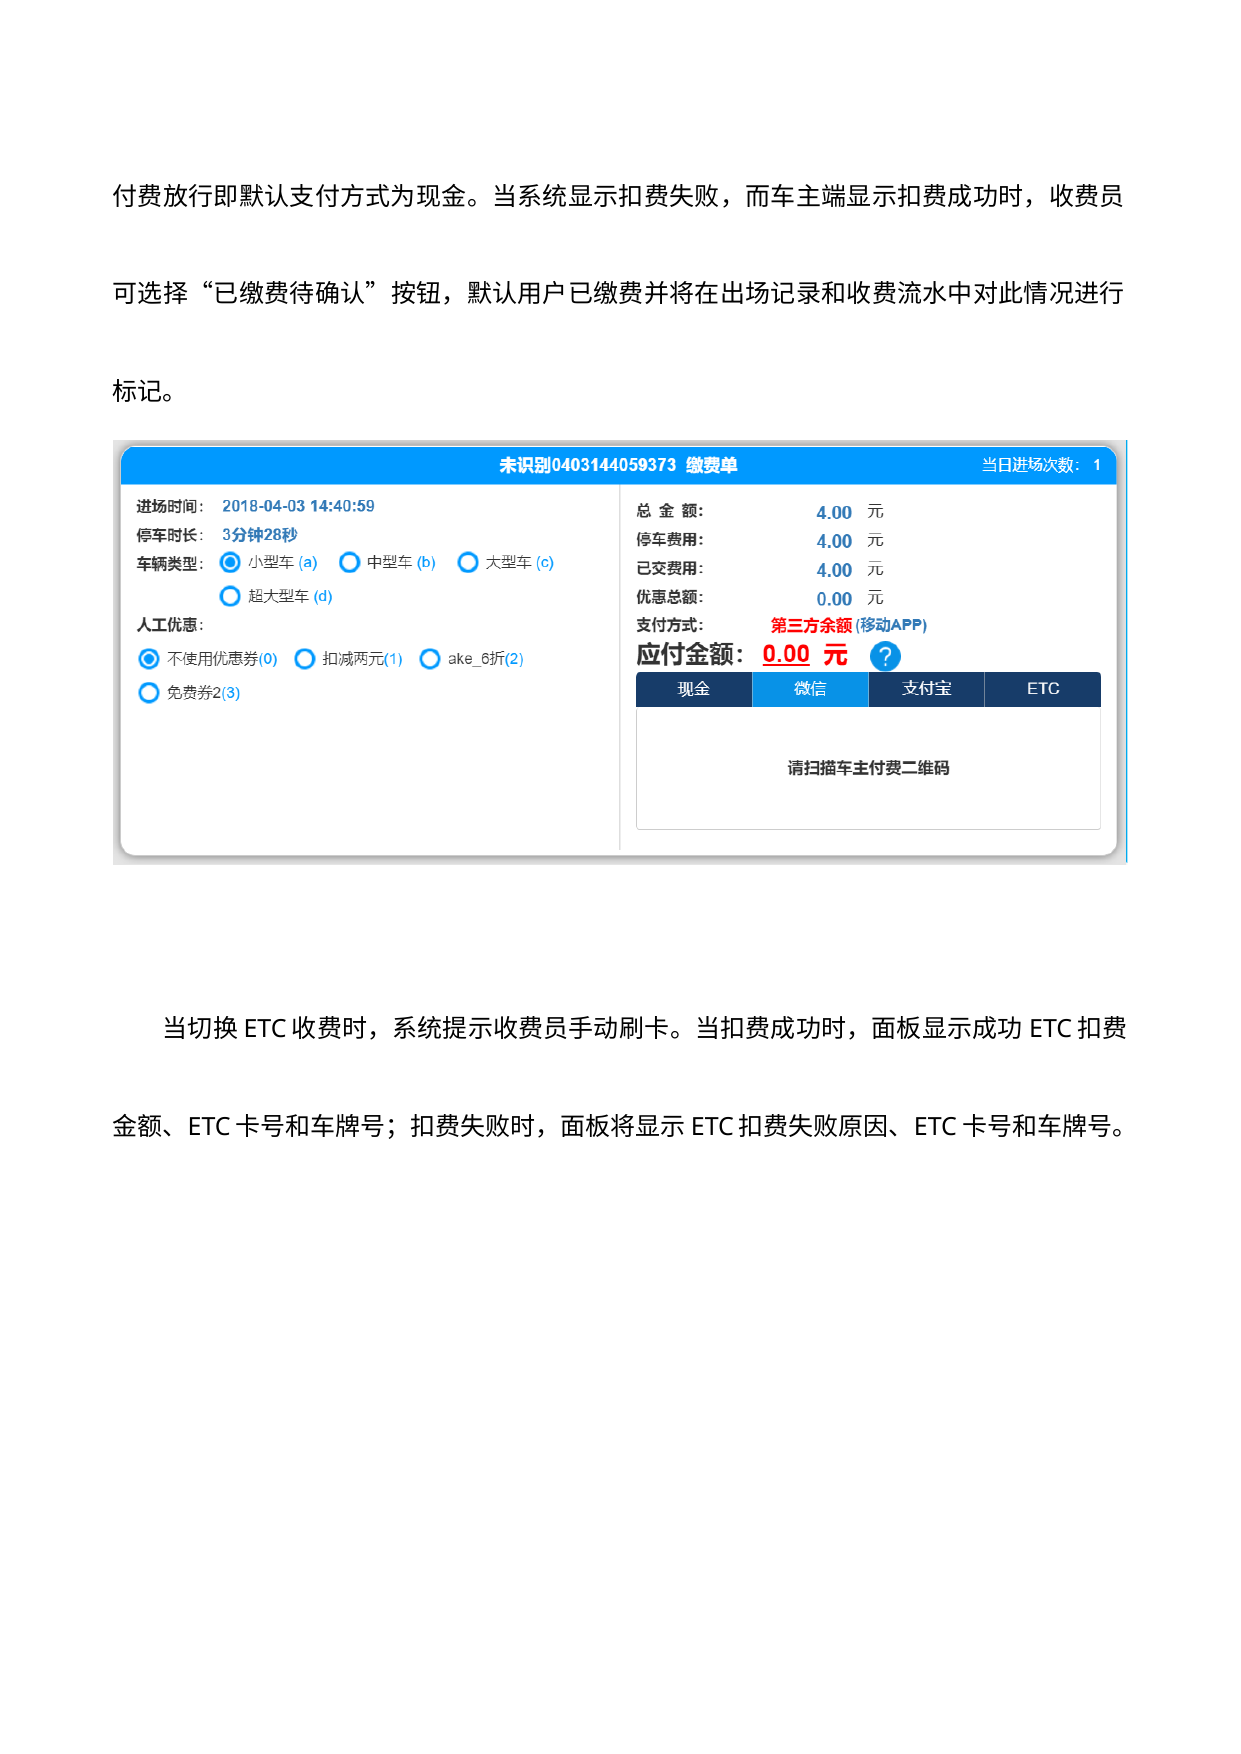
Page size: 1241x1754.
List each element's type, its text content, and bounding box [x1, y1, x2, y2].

picture [113, 440, 1128, 865]
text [112, 162, 1128, 422]
text 当切换ETC收费时，系统提示收费员手动刷卡。当扣费成功时，面板显示成功ETC扣费金额、ETC卡号和车牌号；扣费失败时，面板将显示ETC扣费失败原因、ETC卡号和车牌号。 [112, 994, 1128, 1157]
